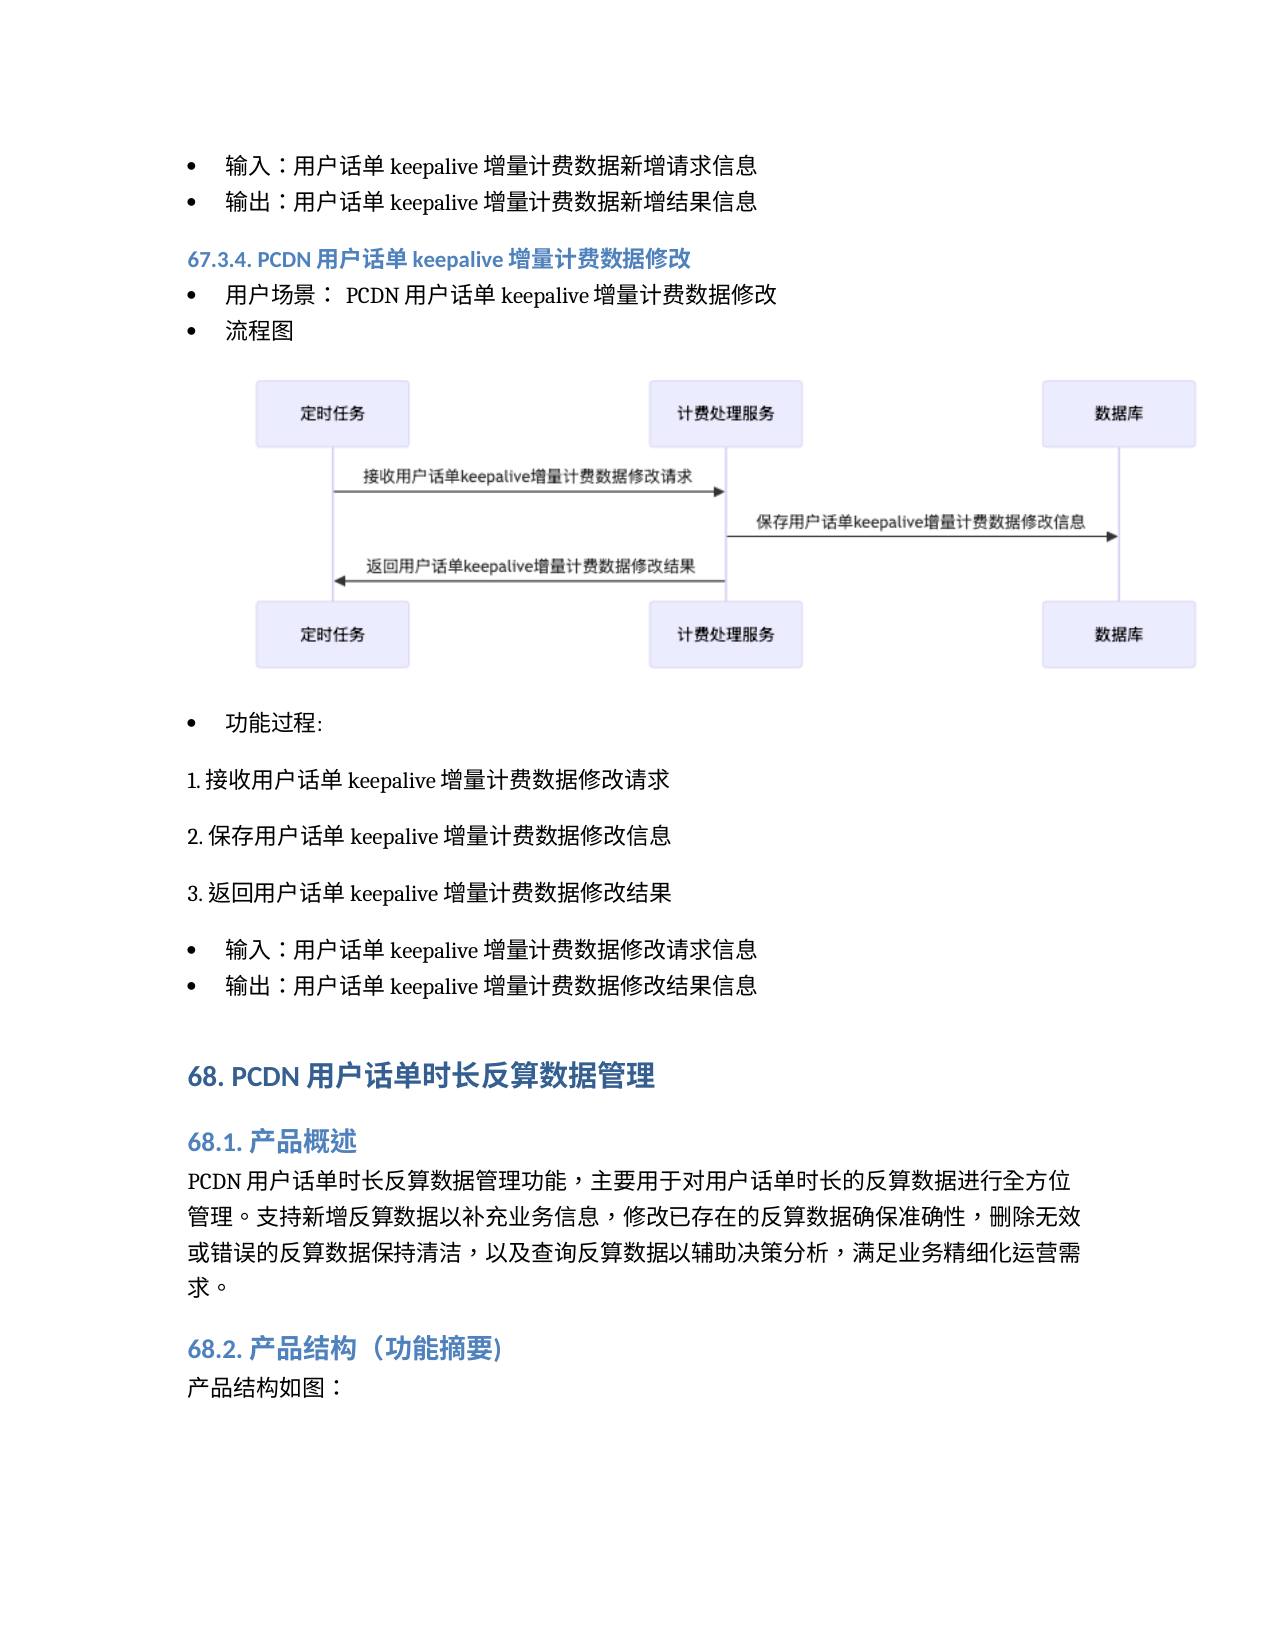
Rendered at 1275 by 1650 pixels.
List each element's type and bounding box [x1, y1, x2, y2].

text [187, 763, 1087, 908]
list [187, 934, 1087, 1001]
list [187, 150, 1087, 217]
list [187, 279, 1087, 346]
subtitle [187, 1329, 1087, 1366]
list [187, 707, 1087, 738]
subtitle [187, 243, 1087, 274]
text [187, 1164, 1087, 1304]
picture [206, 371, 1257, 682]
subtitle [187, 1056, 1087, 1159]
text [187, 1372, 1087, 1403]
